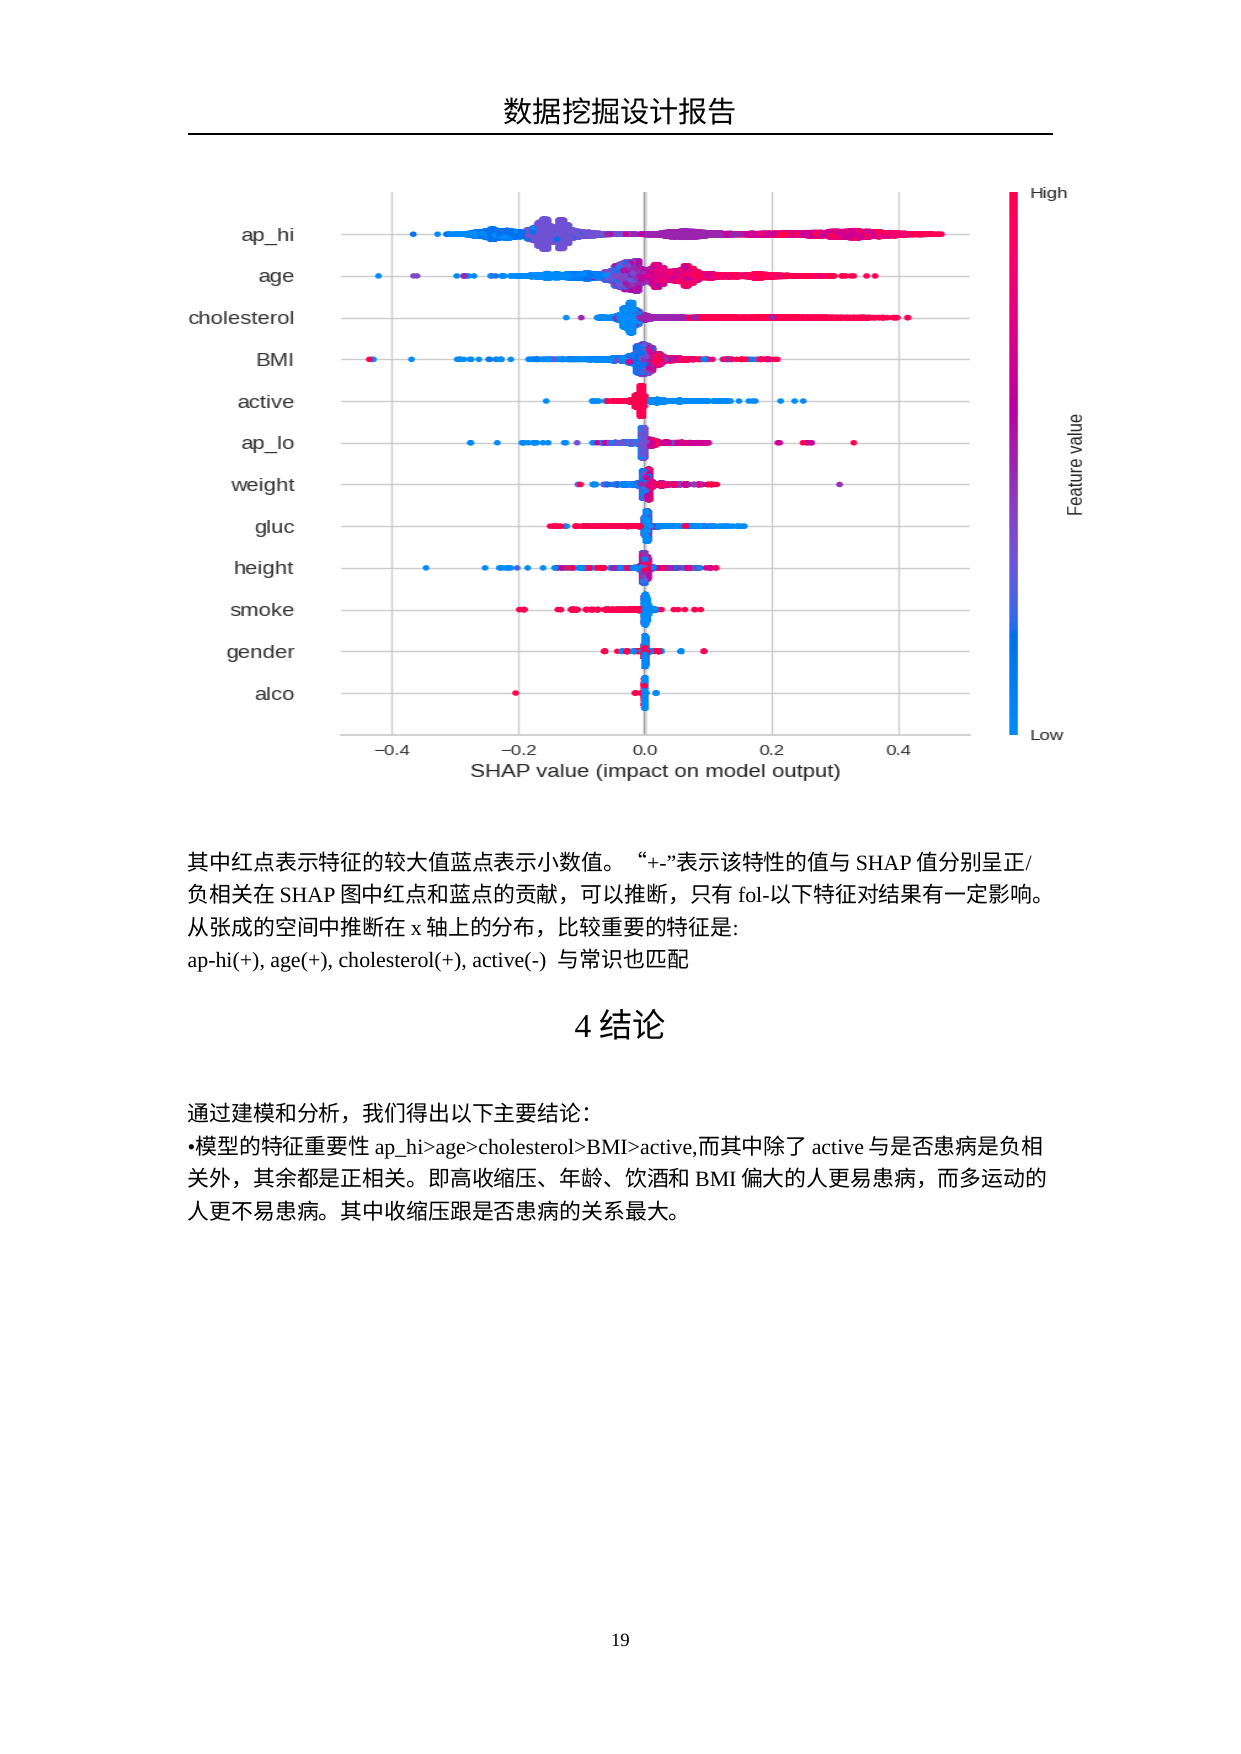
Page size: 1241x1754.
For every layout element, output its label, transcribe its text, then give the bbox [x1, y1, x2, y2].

picture [175, 177, 1094, 788]
list 通过建模和分析，我们得出以下主要结论： [187, 1096, 1053, 1128]
list ap-hi(+), age(+), cholesterol(+), active(-) 与常识也匹配 [187, 942, 1053, 974]
list •模型的特征重要性ap_hi>age>cholesterol>BMI>active,而其中除了active与是否患病是负相关外，其余都是正相关。即高收缩压、年龄、饮酒和BMI偏大的人更易患病，而多运动的人更不易患病。其中收缩压跟是否患病的关系最大。 [187, 1128, 1053, 1226]
subtitle 4 结论 [187, 991, 1053, 1056]
list 其中红点表示特征的较大值蓝点表示小数值。“+-”表示该特性的值与SHAP值分别呈正/负相关在SHAP图中红点和蓝点的贡献，可以推断，只有fol-以下特征对结果有一定影响。从张成的空间中推断在x轴上的分布，比较重要的特征是: [187, 844, 1053, 942]
